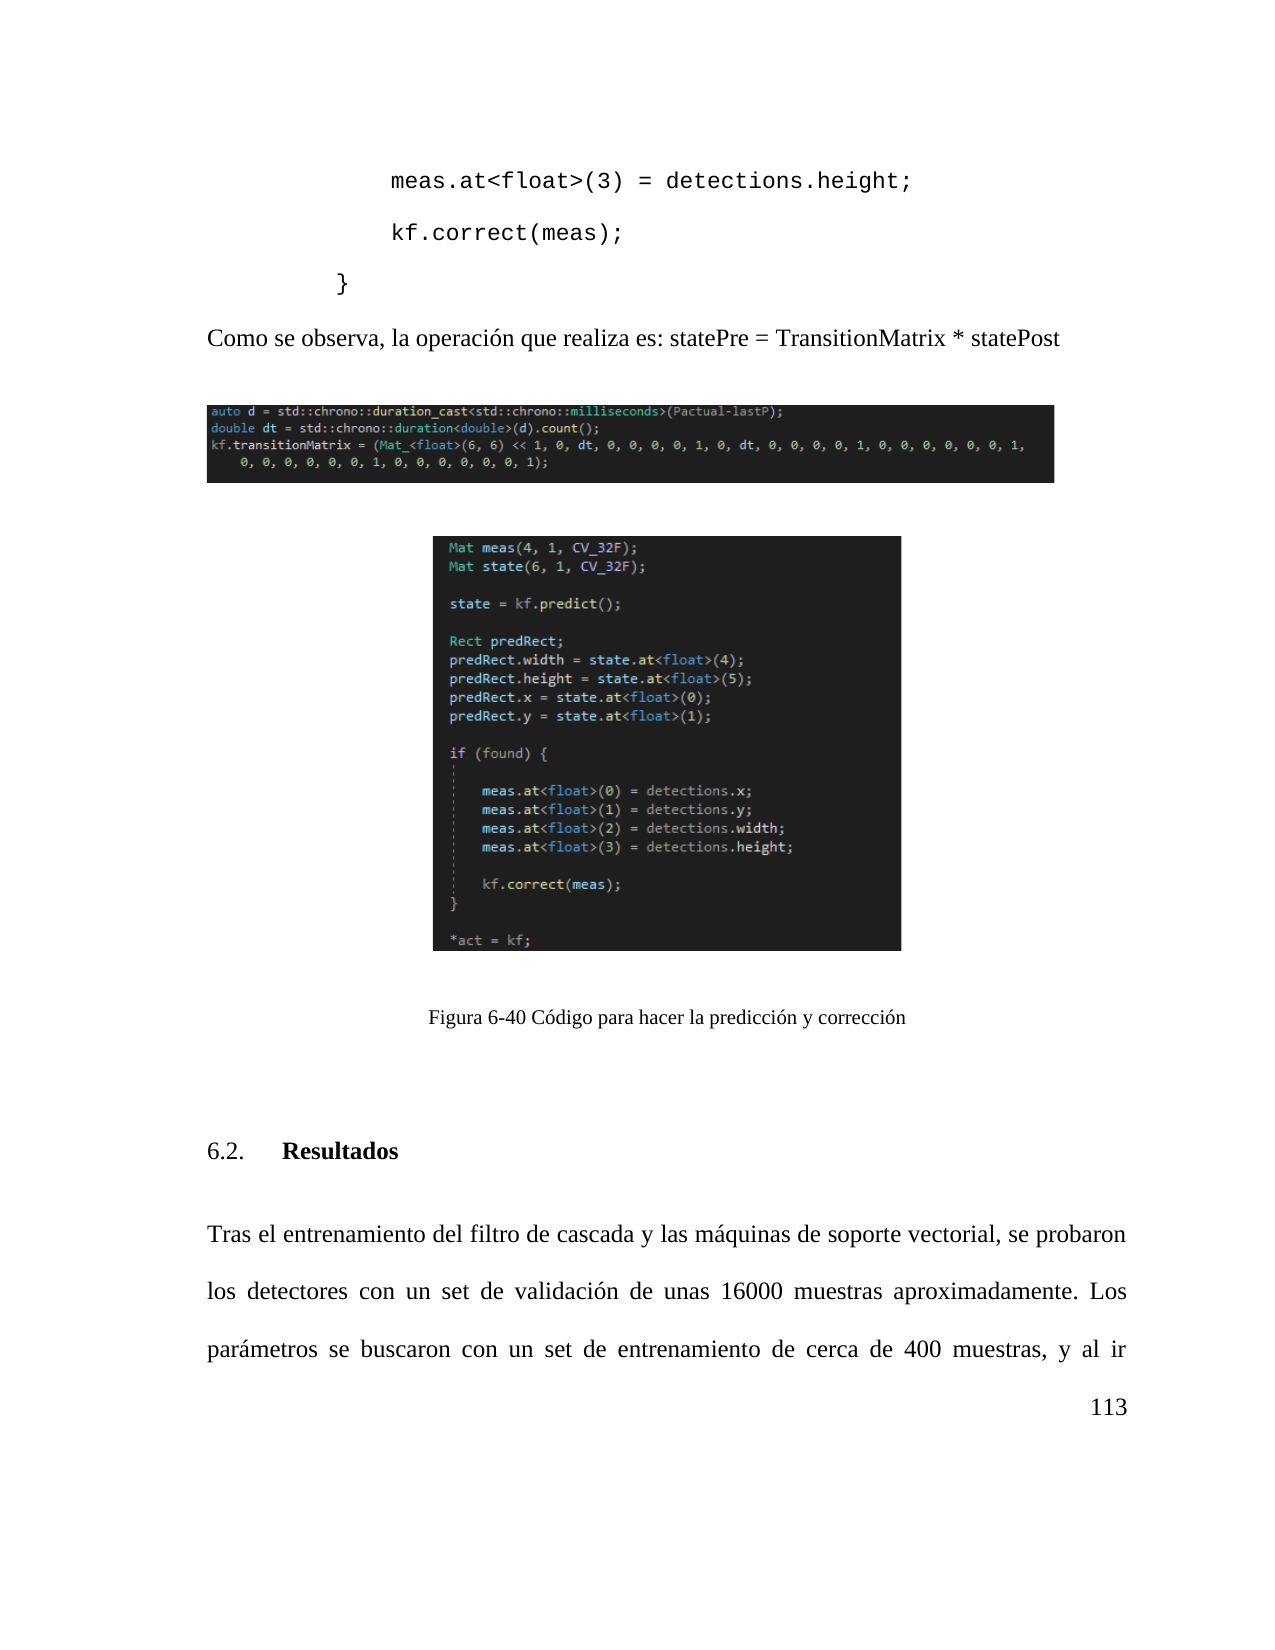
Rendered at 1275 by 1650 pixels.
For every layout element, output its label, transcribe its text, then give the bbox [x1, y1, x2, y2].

text Figura 6-26 Código para hacer la predicción y corrección [207, 1005, 1127, 1029]
text meas.at<float>(3) = detections.height; [281, 170, 1127, 196]
picture [432, 536, 902, 951]
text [207, 1219, 1127, 1362]
picture [206, 405, 1055, 483]
subtitle Resultados [207, 1136, 1127, 1165]
text Como se observa, la operación que realiza es: statePre = TransitionMatrix * statePost [207, 323, 1127, 351]
text } [281, 272, 1127, 298]
text kf.correct(meas); [281, 221, 1127, 247]
